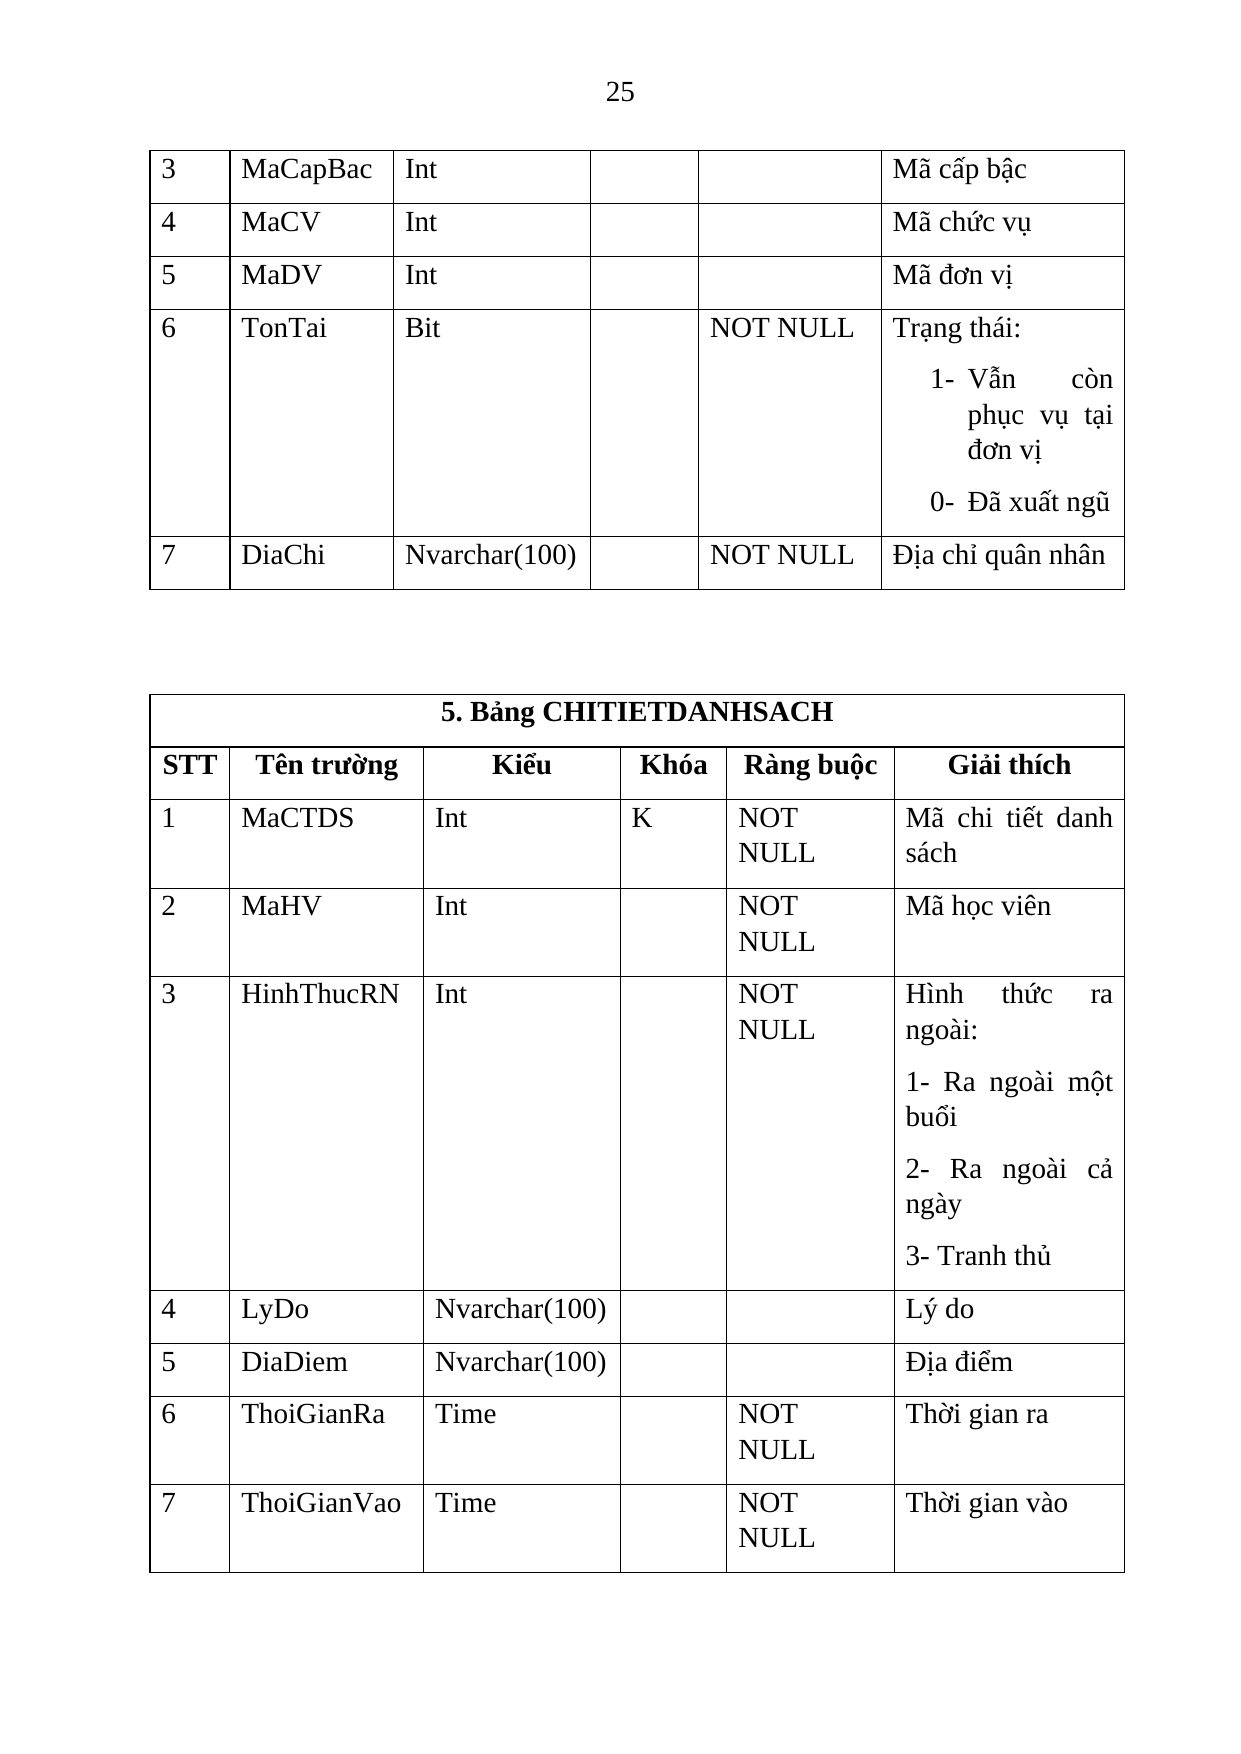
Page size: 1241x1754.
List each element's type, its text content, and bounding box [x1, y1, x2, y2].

table_cell [621, 1397, 726, 1484]
table_cell 7 [151, 537, 229, 589]
table_cell NOT NULL [699, 310, 881, 536]
table_cell Int [394, 204, 590, 256]
table_cell Lý do [895, 1291, 1124, 1343]
table_cell Mã học viên [895, 889, 1124, 976]
table_cell Nvarchar(100) [424, 1344, 620, 1396]
table_cell 3 [151, 151, 229, 203]
table_cell Mã cấp bậc [882, 151, 1124, 203]
table_cell Int [424, 800, 620, 887]
table_cell Tên trường [230, 748, 423, 799]
table_cell 4 [151, 1291, 229, 1343]
table_cell 5 [151, 1344, 229, 1396]
table_cell [621, 1485, 726, 1572]
table_cell NOT NULL [727, 1485, 894, 1572]
table_cell DiaChi [231, 537, 393, 589]
table_cell NOT NULL [727, 977, 894, 1290]
table_cell MaCapBac [231, 151, 393, 203]
table_cell [621, 977, 726, 1290]
table_cell Kiểu [424, 748, 620, 799]
table_cell [591, 257, 698, 309]
table_cell Mã đơn vị [882, 257, 1124, 309]
table_cell Int [394, 151, 590, 203]
table_cell 3 [151, 977, 229, 1290]
table_header 5. Bảng CHITIETDANHSACH [151, 695, 1124, 746]
table_cell [727, 1344, 894, 1396]
table_cell Thời gian vào [895, 1485, 1124, 1572]
table_cell Khóa [621, 748, 726, 799]
table_cell 6 [151, 1397, 229, 1484]
table_cell Trạng thái: Vẫn còn phục vụ tại đơn vị Đã xuất ngũ [882, 310, 1124, 536]
table_cell DiaDiem [230, 1344, 423, 1396]
table_cell Giải thích [895, 748, 1124, 799]
table_cell Bit [394, 310, 590, 536]
table_cell HinhThucRN [230, 977, 423, 1290]
table_cell Thời gian ra [895, 1397, 1124, 1484]
table_cell Nvarchar(100) [424, 1291, 620, 1343]
table_cell STT [151, 748, 229, 799]
table_cell NOT NULL [727, 800, 894, 887]
table_cell NOT NULL [727, 889, 894, 976]
table_cell [591, 537, 698, 589]
table_cell MaCTDS [230, 800, 423, 887]
table_cell Int [424, 977, 620, 1290]
table_cell Time [424, 1397, 620, 1484]
table_cell 7 [151, 1485, 229, 1572]
table_cell [727, 1291, 894, 1343]
table_cell 4 [151, 204, 229, 256]
table_cell 2 [151, 889, 229, 976]
table_cell Mã chi tiết danh sách [895, 800, 1124, 887]
table_cell TonTai [231, 310, 393, 536]
table_cell [699, 204, 881, 256]
table_cell MaHV [230, 889, 423, 976]
table_cell Int [424, 889, 620, 976]
table_cell K [621, 800, 726, 887]
table_cell [621, 1291, 726, 1343]
table_cell MaCV [231, 204, 393, 256]
table_cell 1 [151, 800, 229, 887]
table_cell [699, 257, 881, 309]
table_cell 5 [151, 257, 229, 309]
table_cell ThoiGianVao [230, 1485, 423, 1572]
table_cell Ràng buộc [727, 748, 894, 799]
table_cell NOT NULL [699, 537, 881, 589]
table_cell Địa điểm [895, 1344, 1124, 1396]
table_cell Địa chỉ quân nhân [882, 537, 1124, 589]
table_cell ThoiGianRa [230, 1397, 423, 1484]
table_cell [621, 889, 726, 976]
table_cell LyDo [230, 1291, 423, 1343]
table_cell Int [394, 257, 590, 309]
table_cell Hình thức ra ngoài: 1- Ra ngoài một buổi 2- Ra ngoài cả ngày 3- Tranh thủ [895, 977, 1124, 1290]
table_cell Nvarchar(100) [394, 537, 590, 589]
table_cell Mã chức vụ [882, 204, 1124, 256]
table_cell [621, 1344, 726, 1396]
table_cell [591, 151, 698, 203]
table_cell 6 [151, 310, 229, 536]
table_cell Time [424, 1485, 620, 1572]
table_cell MaDV [231, 257, 393, 309]
table_cell [591, 204, 698, 256]
table_cell [699, 151, 881, 203]
table_cell NOT NULL [727, 1397, 894, 1484]
table_cell [591, 310, 698, 536]
